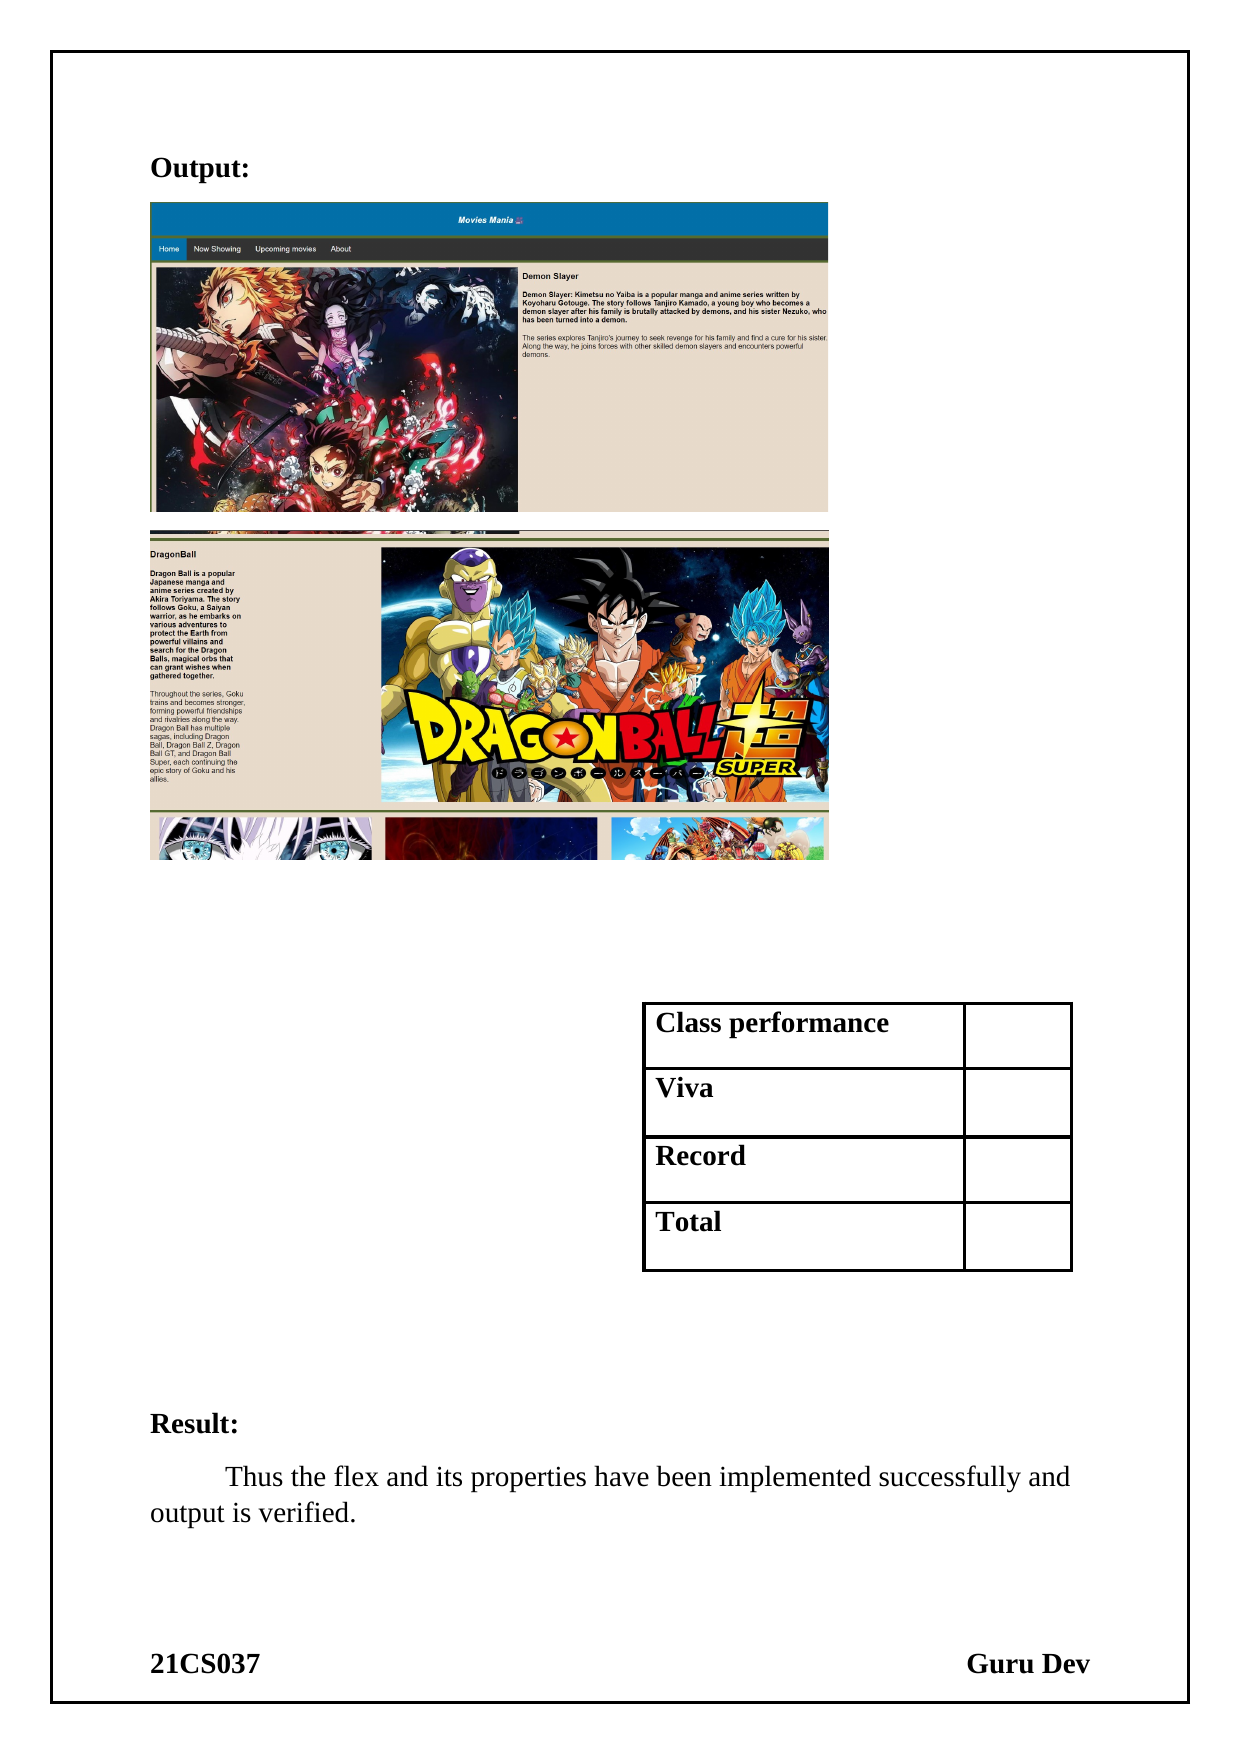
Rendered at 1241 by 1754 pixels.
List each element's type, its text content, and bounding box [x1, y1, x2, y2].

text Result: [150, 1406, 1090, 1440]
text Thus the flex and its properties have been implemented successfully and output is verified. [150, 1459, 1090, 1529]
table_cell [966, 1204, 1070, 1269]
picture [490, 216, 523, 224]
table_cell Viva [646, 1070, 963, 1135]
table_cell Total [646, 1204, 963, 1269]
text Output: [150, 150, 1090, 183]
table_cell [966, 1070, 1070, 1135]
table_cell [966, 1139, 1070, 1201]
table_header Class performance [646, 1005, 963, 1067]
picture [150, 530, 829, 860]
table_header [966, 1005, 1070, 1067]
picture [150, 202, 829, 512]
table_cell Record [646, 1139, 963, 1201]
picture [459, 216, 486, 223]
